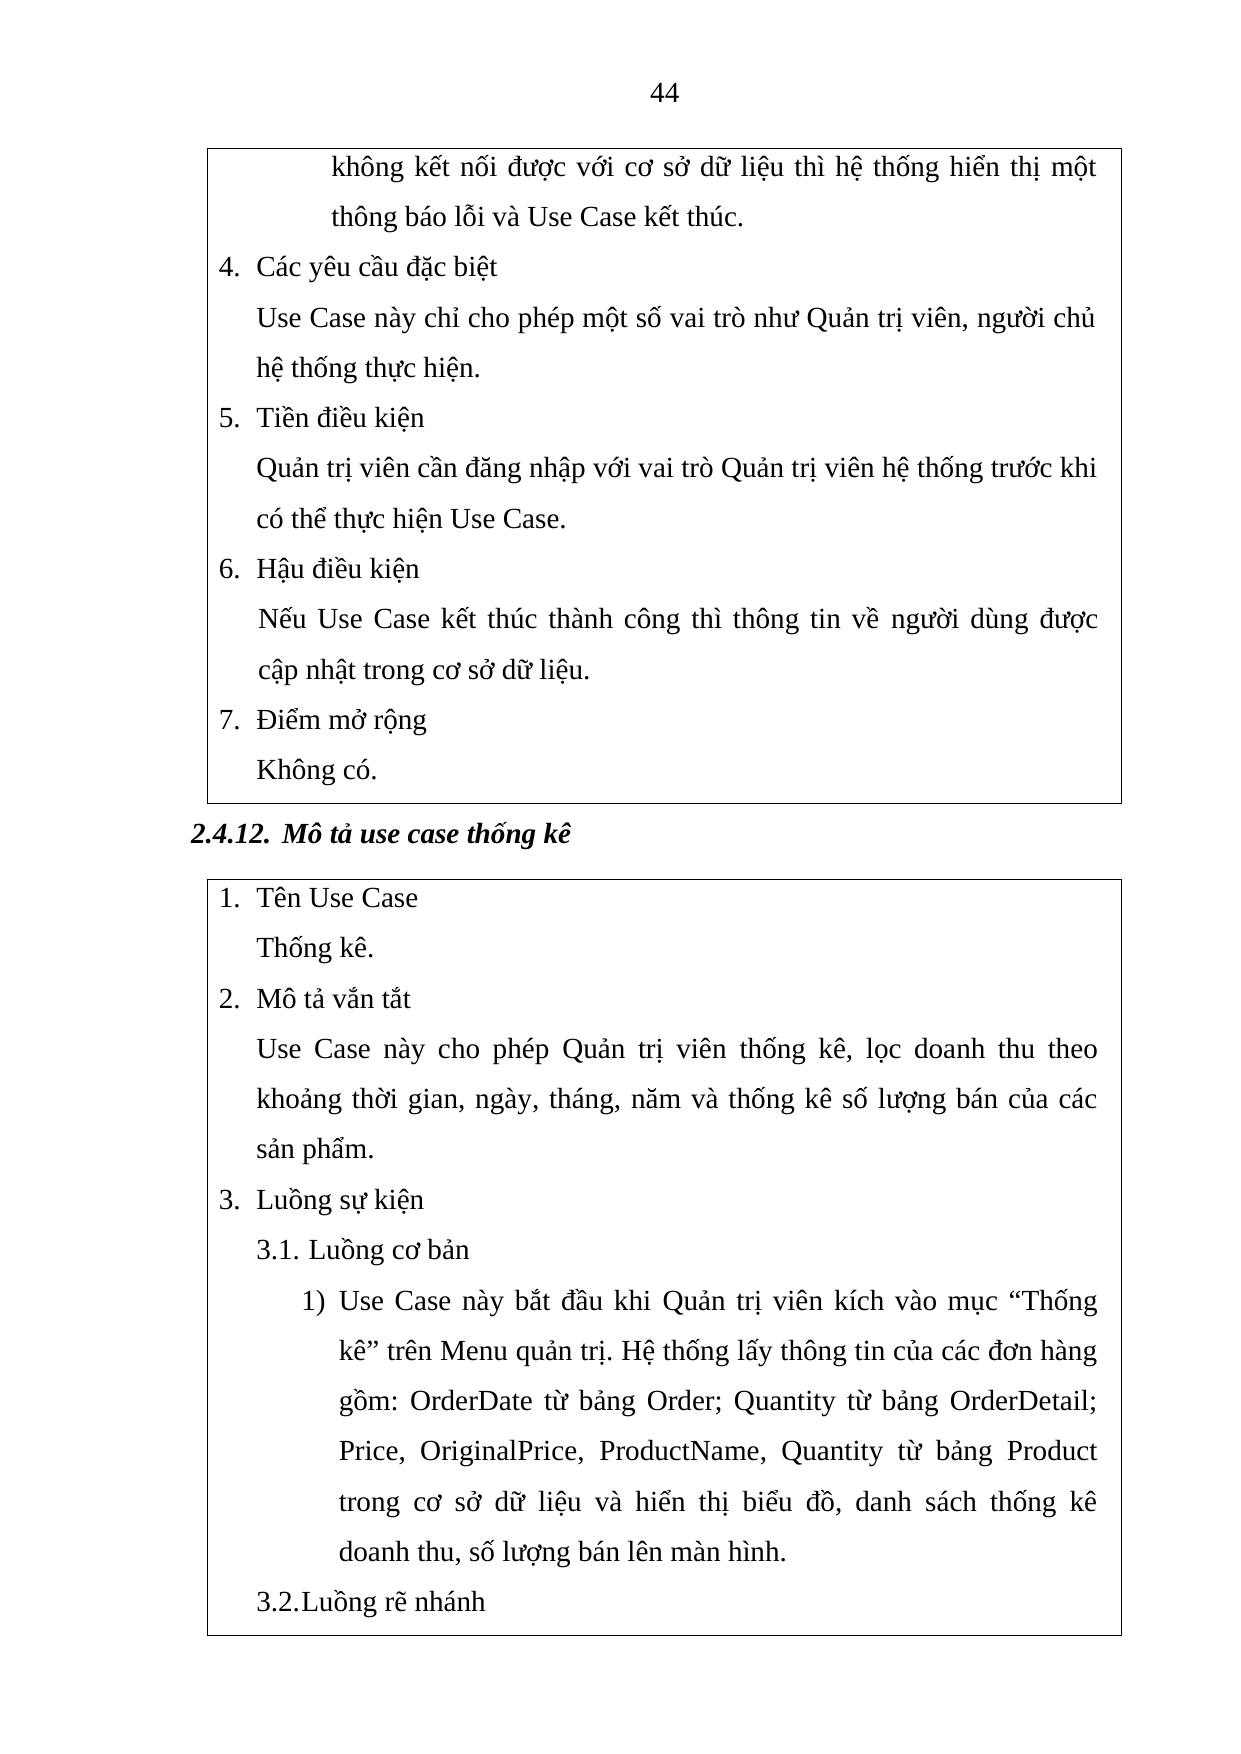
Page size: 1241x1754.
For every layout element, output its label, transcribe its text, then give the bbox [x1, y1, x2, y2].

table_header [208, 149, 1121, 803]
list Mô tả use case thống kê [191, 816, 1122, 850]
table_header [208, 880, 1121, 1635]
